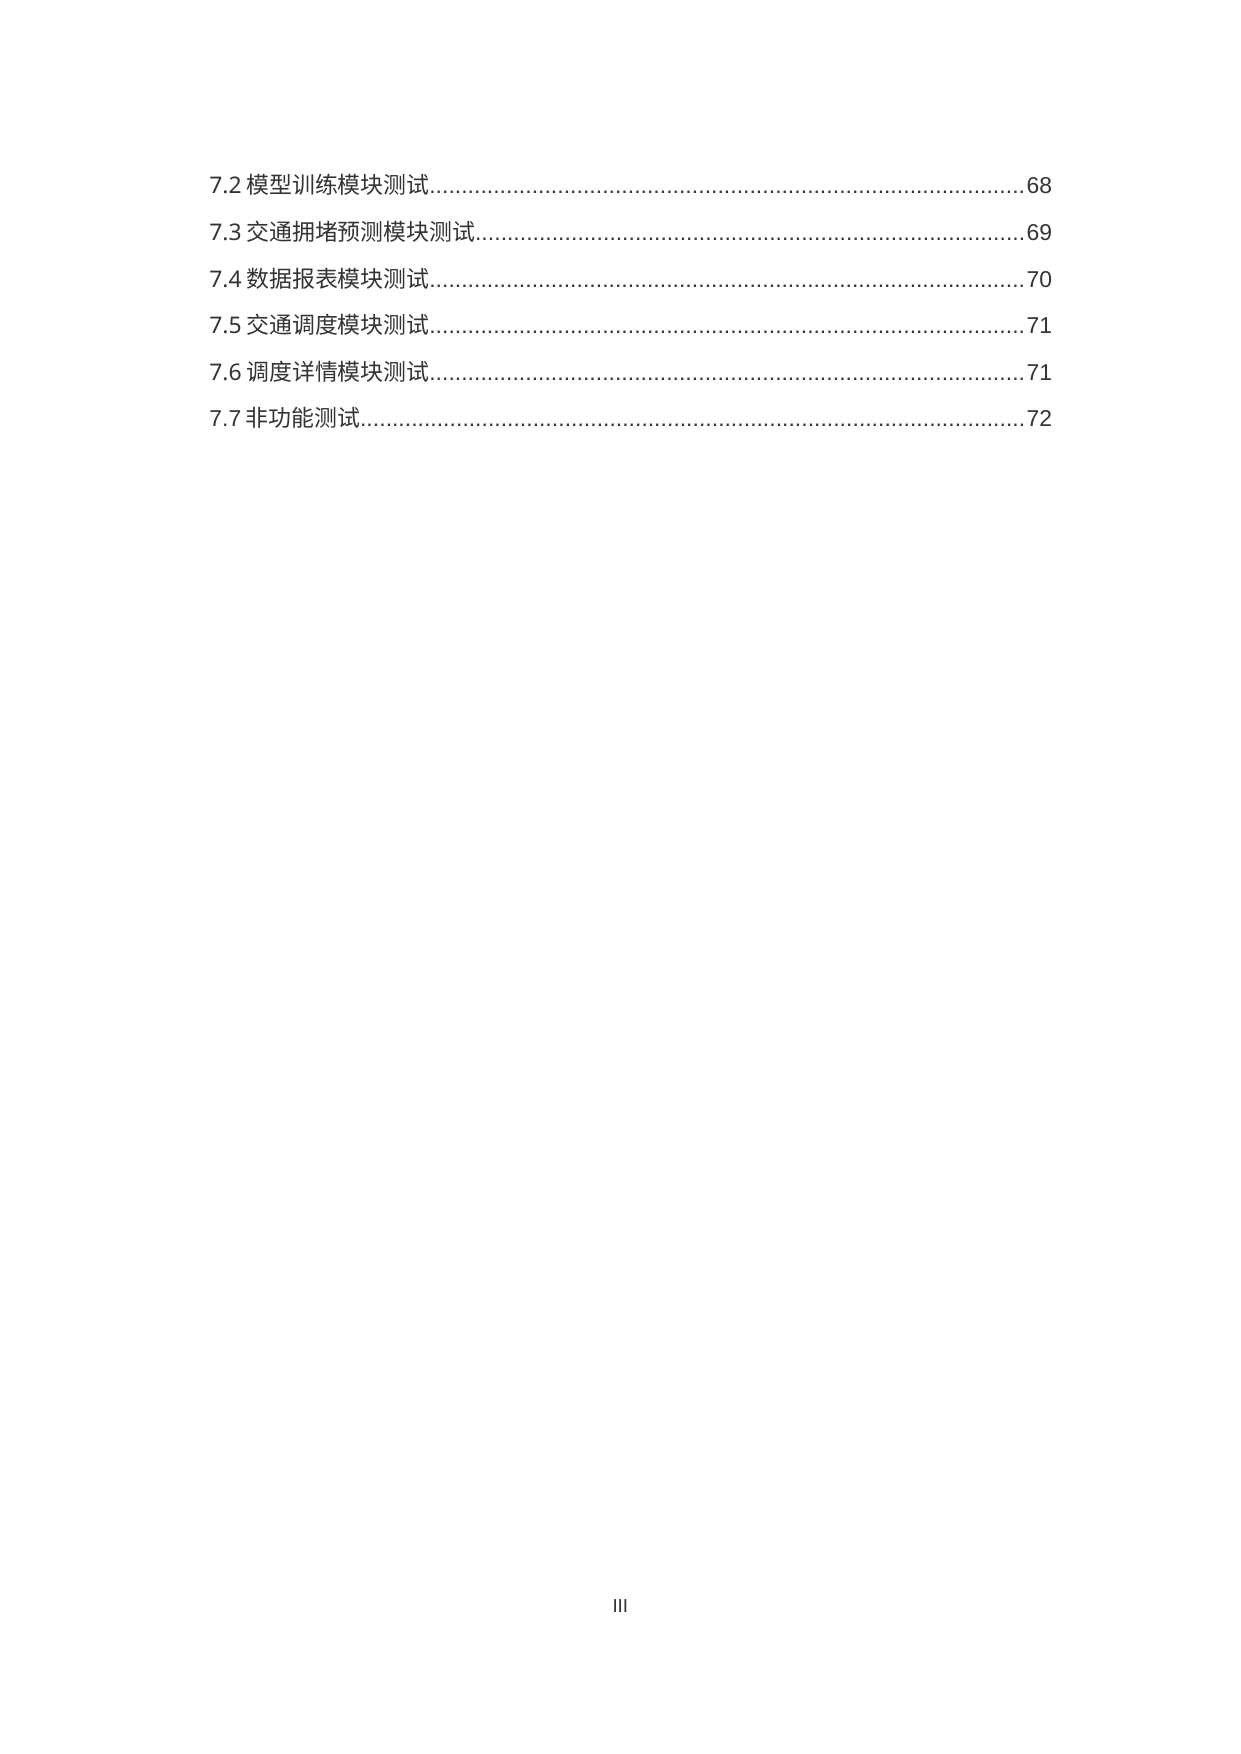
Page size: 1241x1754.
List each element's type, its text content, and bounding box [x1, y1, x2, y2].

text 7.5交通调度模块测试 71 [209, 303, 1053, 344]
text 7.4数据报表模块测试 70 [209, 257, 1053, 297]
text 7.6调度详情模块测试 71 [209, 350, 1053, 390]
text 7.7非功能测试 72 [209, 397, 1053, 437]
text 7.3交通拥堵预测模块测试 69 [209, 210, 1053, 251]
text 7.2模型训练模块测试 68 [209, 164, 1053, 204]
